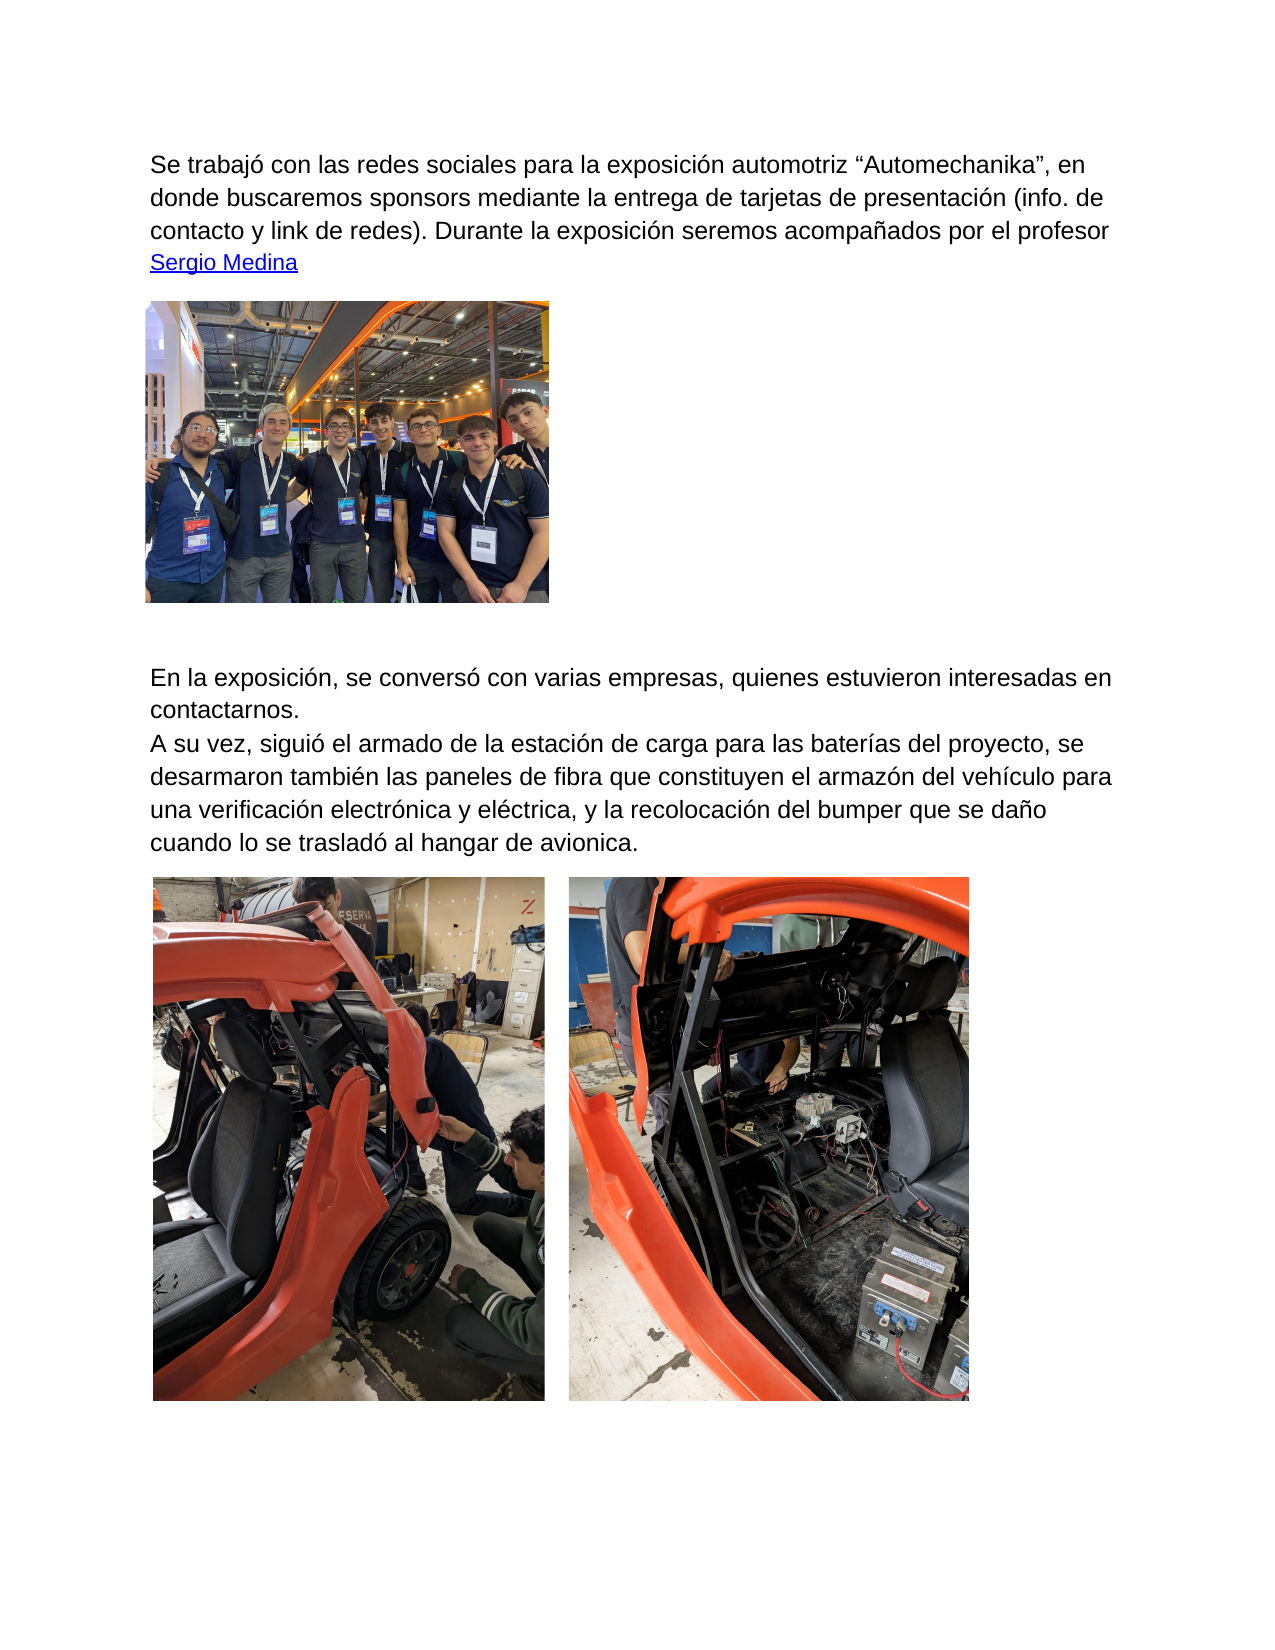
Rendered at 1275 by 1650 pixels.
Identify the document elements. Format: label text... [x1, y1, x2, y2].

text En la exposición, se conversó con varias empresas, quienes estuvieron interesadas en contactarnos. [150, 662, 1125, 724]
text A su vez, siguió el armado de la estación de carga para las baterías del proyecto, se desarmaron también las paneles de fibra que constituyen el armazón del vehículo para una verificación electrónica y eléctrica, y la recolocación del bumper que se daño cuando lo se trasladó al hangar de avionica. [150, 728, 1125, 856]
picture [568, 877, 969, 1401]
picture [145, 301, 549, 603]
text Se trabajó con las redes sociales para la exposición automotriz “Automechanika”, en donde buscaremos sponsors mediante la entrega de tarjetas de presentación (info. de contacto y link de redes). Durante la exposición seremos acompañados por el profesor Sergio Medina [150, 150, 1125, 275]
picture [153, 877, 545, 1401]
